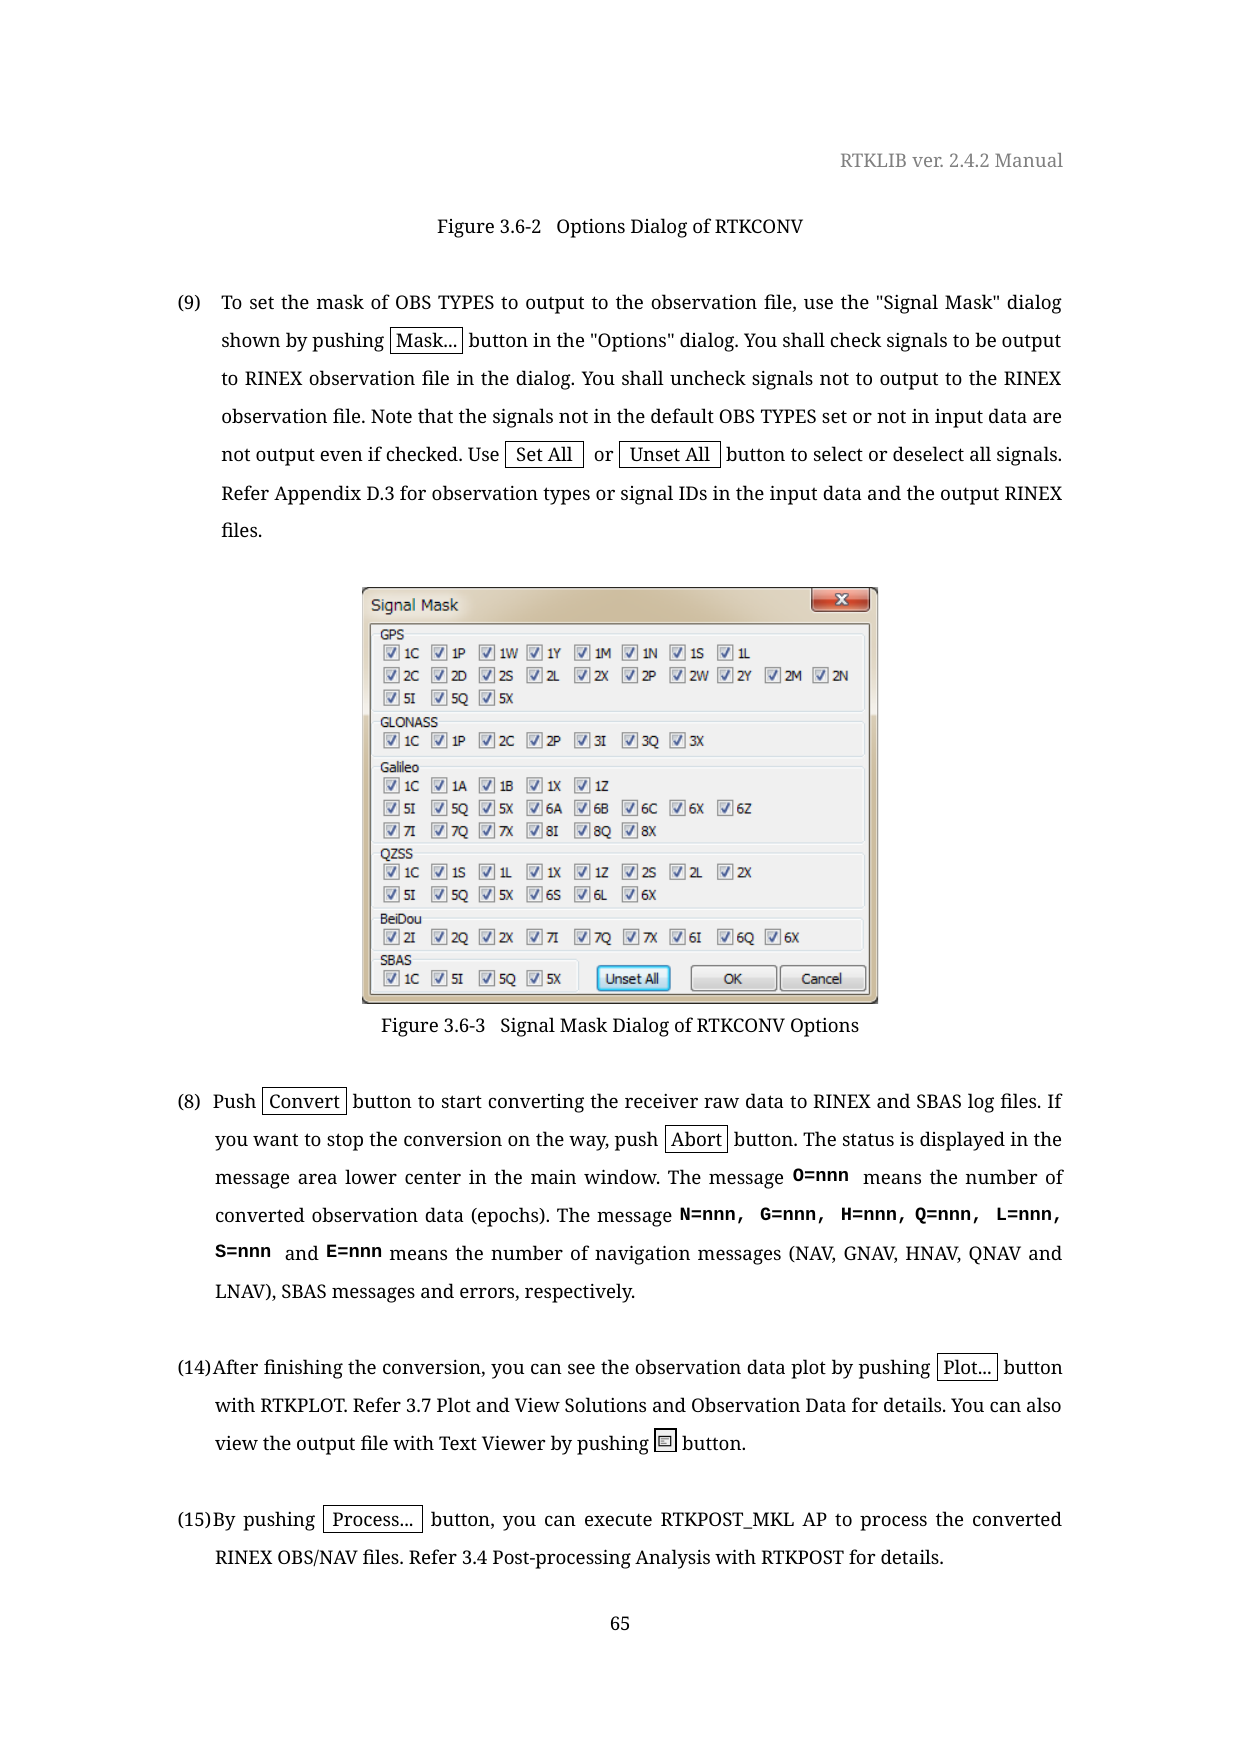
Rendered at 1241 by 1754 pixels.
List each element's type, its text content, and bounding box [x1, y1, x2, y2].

picture [362, 587, 879, 1004]
list Push Convert button to start converting the receiver raw data to RINEX and SBAS log files. If you want to stop the conversion on the way, push Abort button. The status is displayed in the message area lower center in the main window. The message O=nnn means the number of converted observation data (epochs). The message N=nnn, G=nnn, H=nnn, Q=nnn, L=nnn, S=nnn and E=nnn means the number of navigation messages (NAV, GNAV, HNAV, QNAV and LNAV), SBAS messages and errors, respectively. [177, 1082, 1063, 1310]
list To set the mask of OBS TYPES to output to the observation file, use the "Signal Mask" dialog shown by pushing Mask... button in the "Options" dialog. You shall check signals to be output to RINEX observation file in the dialog. You shall uncheck signals not to output to the RINEX observation file. Note that the signals not in the default OBS TYPES set or not in input data are not output even if checked. Use Set All or Unset All button to select or deselect all signals. Refer Appendix D.3 for observation types or signal IDs in the input data and the output RINEX files. [177, 283, 1063, 549]
text Figure 3.6-2 Options Dialog of RTKCONV [177, 207, 1063, 245]
list After finishing the conversion, you can see the observation data plot by pushing Plot... button with RTKPLOT. Refer 3.7 Plot and View Solutions and Observation Data for details. You can also view the output file with Text Viewer by pushing button. [177, 1348, 1063, 1462]
list By pushing Process... button, you can execute RTKPOST_MKL AP to process the converted RINEX OBS/NAV files. Refer 3.4 Post-processing Analysis with RTKPOST for details. [177, 1500, 1063, 1576]
picture [656, 1430, 675, 1451]
text Figure 3.6-3 Signal Mask Dialog of RTKCONV Options [177, 1006, 1063, 1044]
